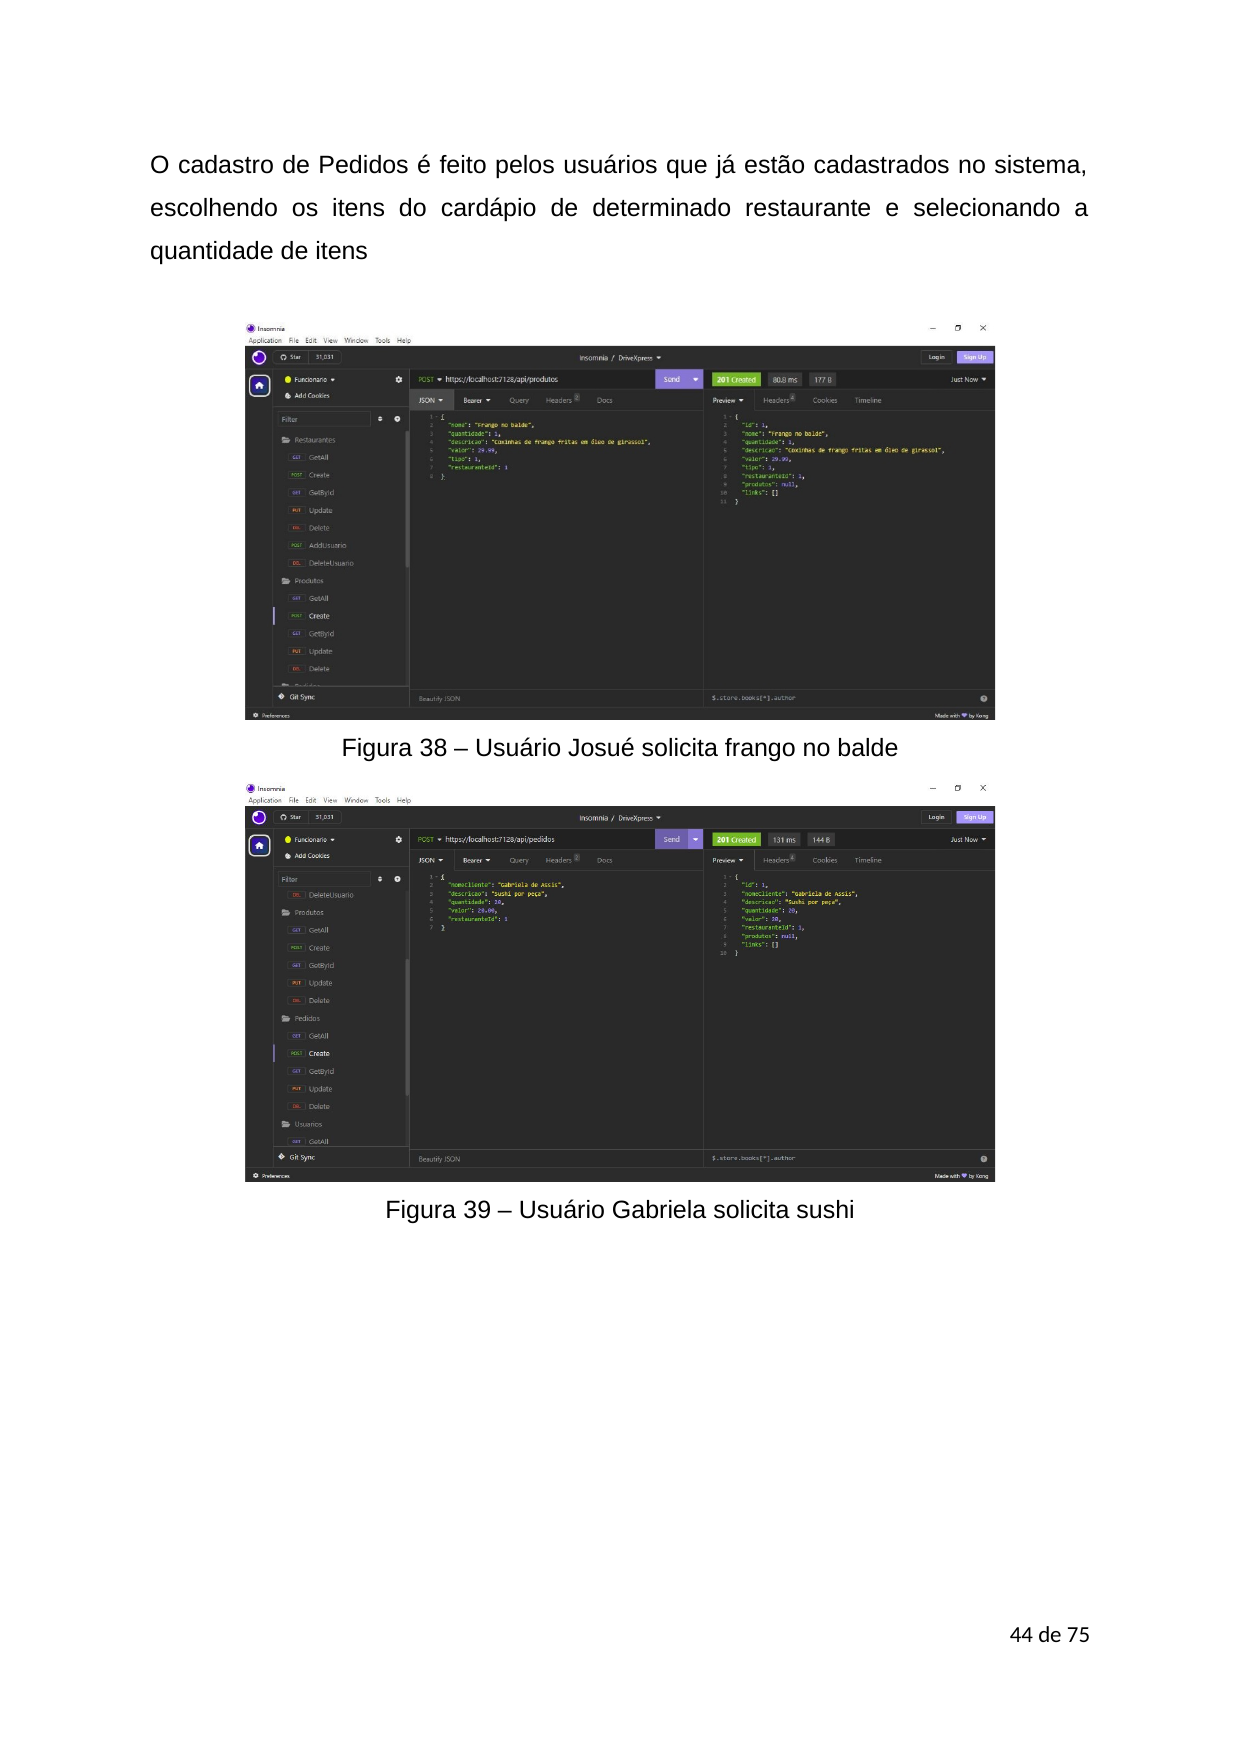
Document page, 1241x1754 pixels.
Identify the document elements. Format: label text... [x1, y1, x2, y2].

picture [245, 782, 995, 1182]
text Figura 38 – Usuário Josué solicita frango no balde [150, 733, 1090, 762]
text Figura 39 – Usuário Gabriela solicita sushi [150, 1195, 1090, 1224]
picture [245, 322, 995, 720]
text O cadastro de Pedidos é feito pelos usuários que já estão cadastrados no sistema, escolhendo os itens do cardápio de determinado restaurante e selecionando a quantidade de itens [150, 150, 1090, 265]
